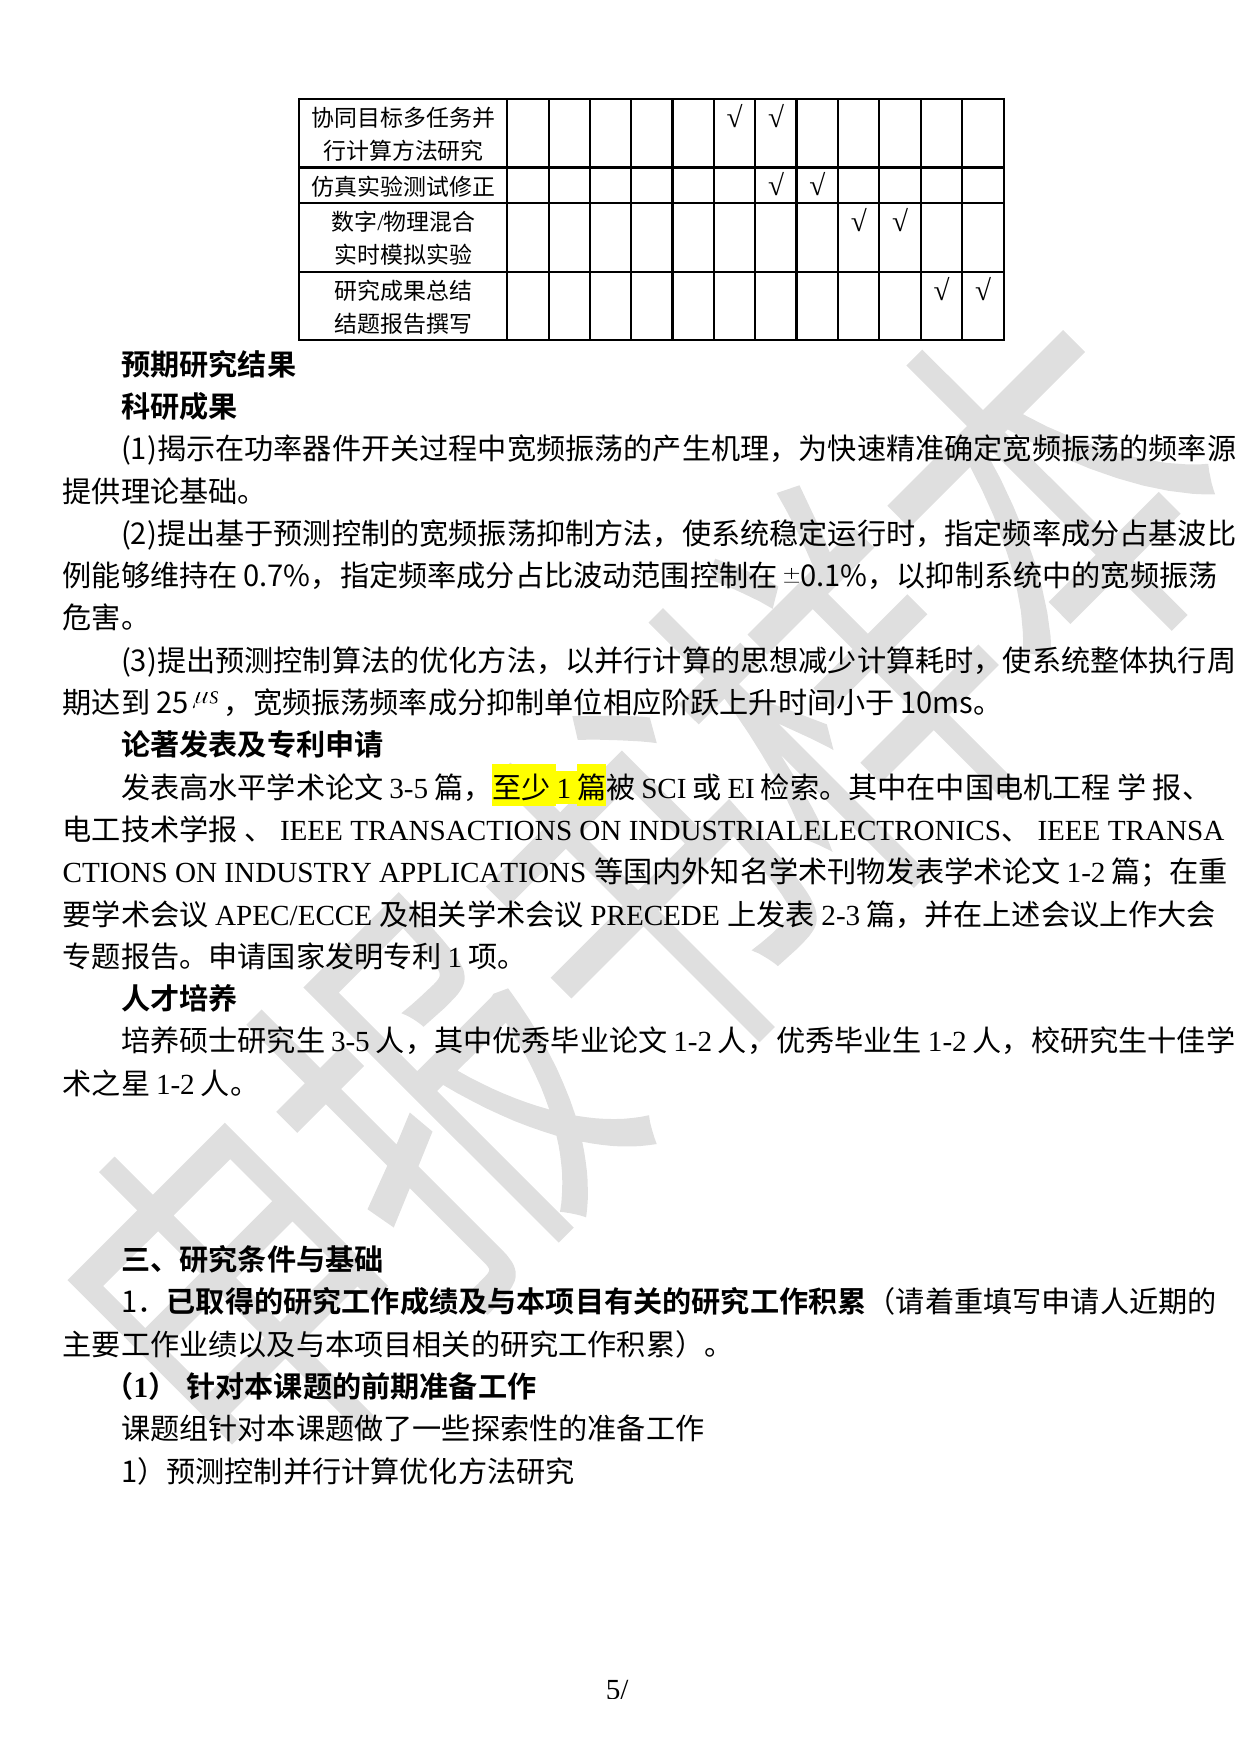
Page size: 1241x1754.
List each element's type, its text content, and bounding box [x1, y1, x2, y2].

table_cell √ [880, 204, 920, 271]
table_cell [632, 273, 671, 339]
text (3)提出预测控制算法的优化方法，以并行计算的思想减少计算耗时，使系统整体执行周期达到25，宽频振荡频率成分抑制单位相应阶跃上升时间小于10ms。 [62, 637, 1240, 722]
text (1)揭示在功率器件开关过程中宽频振荡的产生机理，为快速精准确定宽频振荡的频率源提供理论基础。 [62, 426, 1240, 510]
table_cell [591, 100, 630, 166]
table_cell [508, 169, 548, 202]
table_cell [674, 273, 713, 339]
table_cell [839, 169, 878, 202]
table_cell [674, 204, 713, 271]
table_cell √ [756, 169, 795, 202]
table_cell [839, 273, 878, 339]
table_cell [591, 273, 630, 339]
table_cell 数字/物理混合 实时模拟实验 [300, 204, 506, 271]
table_cell [508, 100, 548, 166]
text 发表高水平学术论文3-5篇，至少1篇被SCI或EI检索。其中在中国电机工程 学 报、电工技术学报 、 IEEE TRANSACTIONS ON INDUSTRIALELECTRONICS、 IEEE TRANSACTIONS ON INDUSTRY APPLICATIONS 等国内外知名学术刊物发表学术论文1-2篇；在重要学术会议 APEC/ECCE 及相关学术会议 PRECEDE 上发表 2-3篇，并在上述会议上作大会专题报告。申请国家发明专利1项。 [62, 764, 1240, 976]
text 培养硕士研究生3-5人，其中优秀毕业论文1-2人，优秀毕业生1-2人，校研究生十佳学术之星1-2人。 [62, 1018, 1240, 1102]
table_cell [880, 100, 920, 166]
table_cell [715, 169, 754, 202]
table_cell √ [839, 204, 878, 271]
table_cell [591, 169, 630, 202]
table_cell 协同目标多任务并行计算方法研究 [300, 100, 506, 166]
table_cell [839, 100, 878, 166]
list 针对本课题的前期准备工作 [104, 1363, 1240, 1406]
table_cell [963, 100, 1003, 166]
table_cell [922, 169, 961, 202]
table_cell [880, 273, 920, 339]
table_cell [632, 169, 671, 202]
table_cell [880, 169, 920, 202]
table_cell [674, 100, 713, 166]
table_cell 仿真实验测试修正 [300, 169, 506, 202]
table_cell √ [922, 273, 961, 339]
table_cell [632, 204, 671, 271]
text 论著发表及专利申请 [62, 722, 1240, 764]
text 人才培养 [62, 976, 1240, 1018]
table_cell [756, 204, 795, 271]
table_cell [550, 204, 589, 271]
table_cell √ [756, 100, 795, 166]
table_cell [508, 204, 548, 271]
table_cell [715, 273, 754, 339]
table_cell √ [715, 100, 754, 166]
text (2)提出基于预测控制的宽频振荡抑制方法，使系统稳定运行时，指定频率成分占基波比例能够维持在0.7%，指定频率成分占比波动范围控制在0.1%，以抑制系统中的宽频振荡危害。 [62, 510, 1240, 637]
list 研究条件与基础 [62, 1237, 1240, 1279]
table_cell √ [798, 169, 837, 202]
table_cell [798, 204, 837, 271]
table_cell [963, 204, 1003, 271]
table_cell 研究成果总结 结题报告撰写 [300, 273, 506, 339]
text 1）预测控制并行计算优化方法研究 [62, 1448, 1240, 1490]
text 科研成果 [62, 383, 1240, 426]
table_cell [798, 273, 837, 339]
table_cell [715, 204, 754, 271]
text 课题组针对本课题做了一些探索性的准备工作 [62, 1406, 1240, 1448]
table_cell [550, 273, 589, 339]
table_cell [674, 169, 713, 202]
table_cell [550, 100, 589, 166]
table_cell [756, 273, 795, 339]
table_cell [922, 100, 961, 166]
list 已取得的研究工作成绩及与本项目有关的研究工作积累（请着重填写申请人近期的主要工作业绩以及与本项目相关的研究工作积累）。 [62, 1279, 1240, 1363]
table_cell [963, 169, 1003, 202]
table_cell [550, 169, 589, 202]
table_cell [922, 204, 961, 271]
table_cell [591, 204, 630, 271]
text 预期研究结果 [62, 341, 1240, 383]
table_cell [508, 273, 548, 339]
table_cell [798, 100, 837, 166]
table_cell √ [963, 273, 1003, 339]
table_cell [632, 100, 671, 166]
